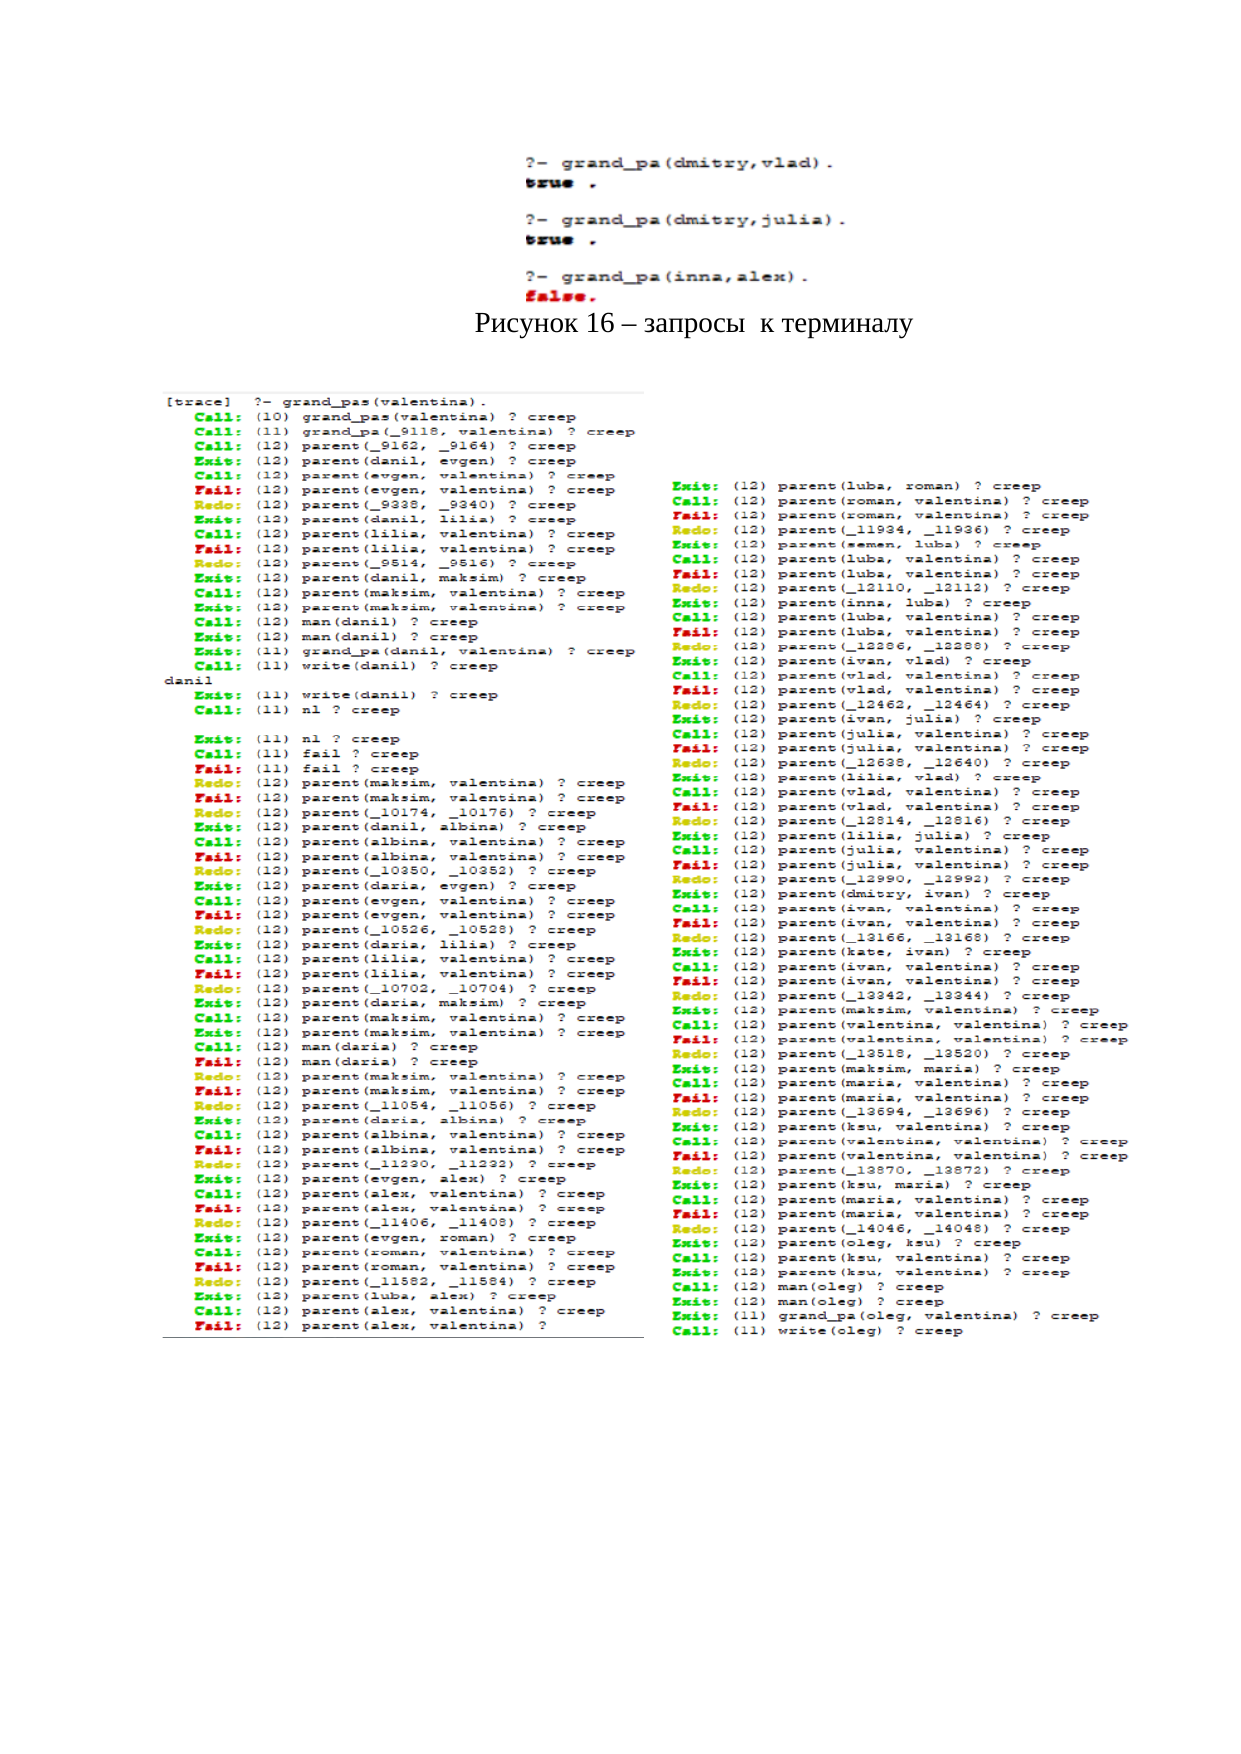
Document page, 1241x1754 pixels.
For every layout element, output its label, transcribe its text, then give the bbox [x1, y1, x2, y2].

picture [162, 391, 1146, 1338]
text Рисунок 16 – запросы к терминалу [162, 305, 1152, 338]
picture [526, 147, 862, 305]
